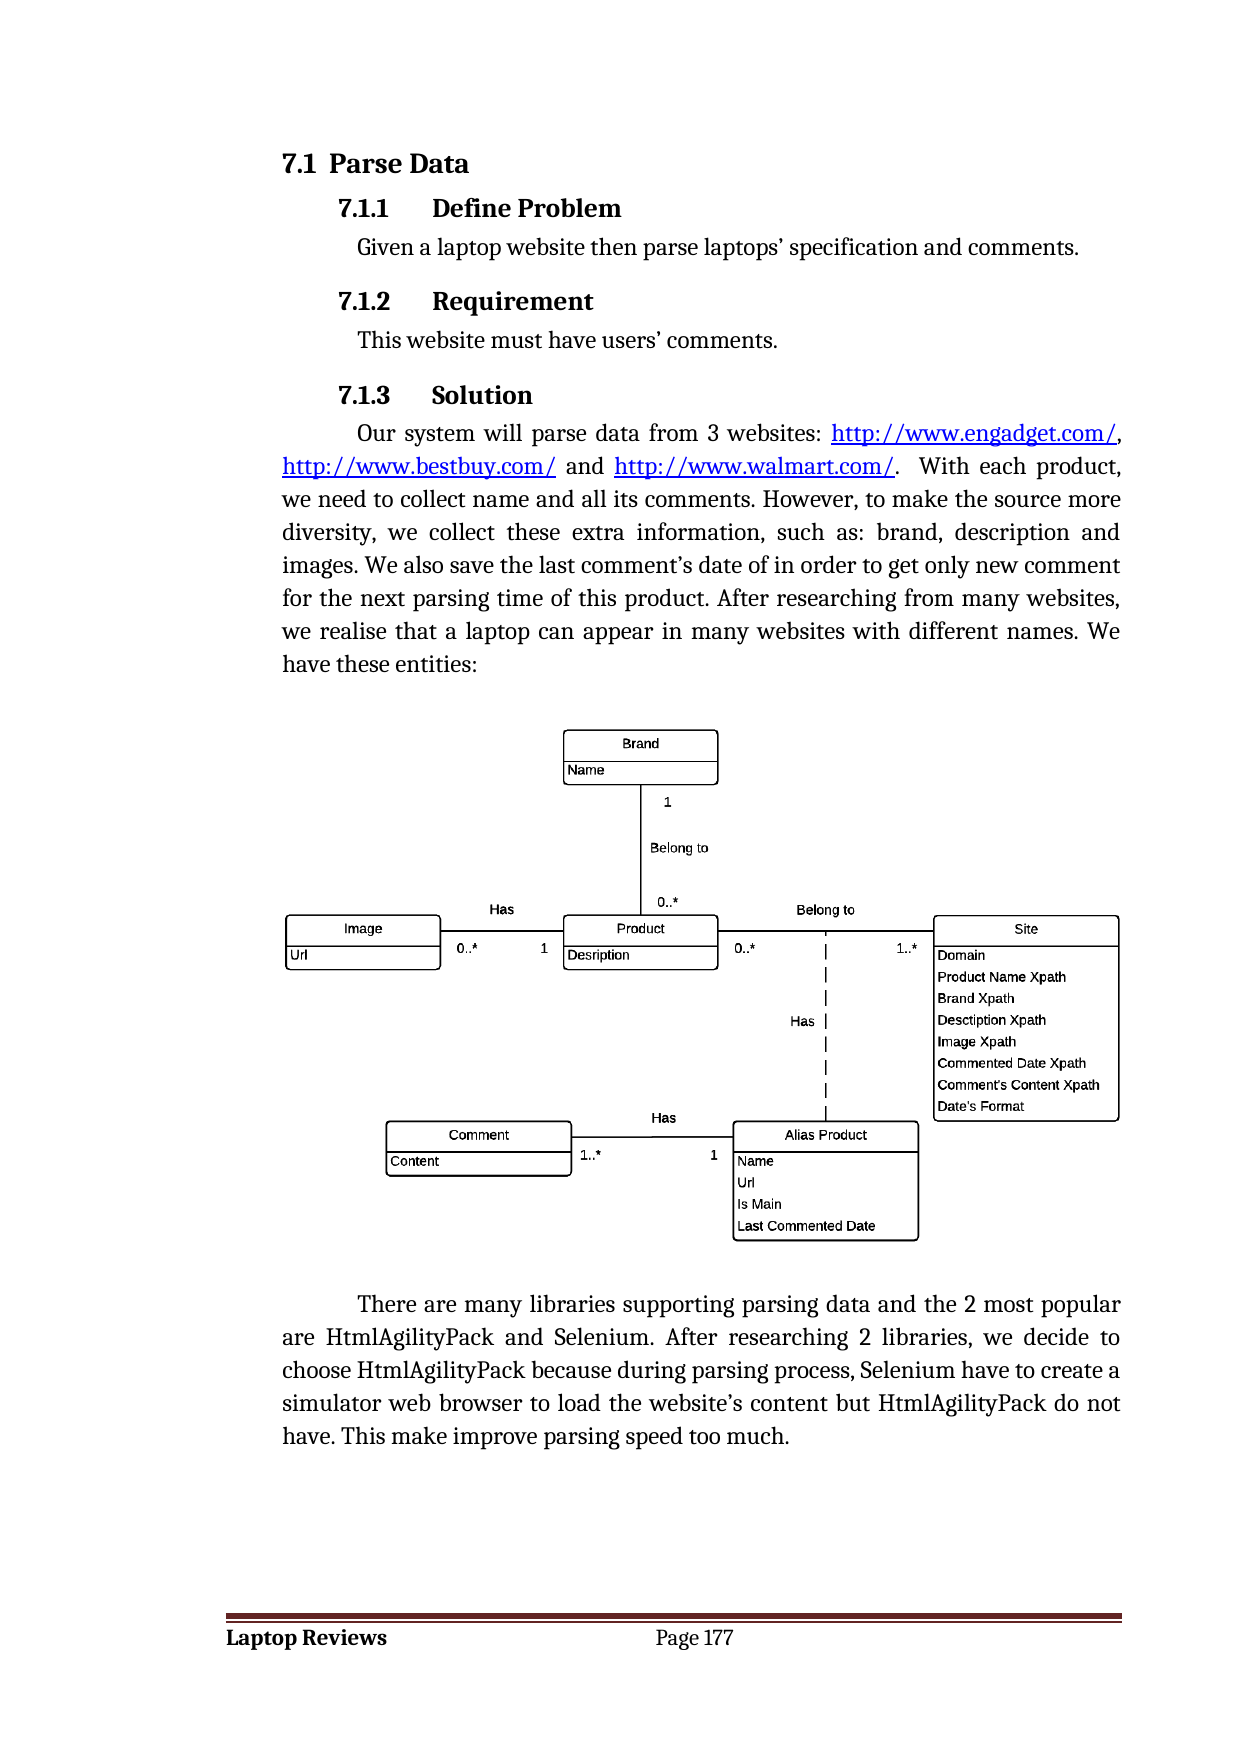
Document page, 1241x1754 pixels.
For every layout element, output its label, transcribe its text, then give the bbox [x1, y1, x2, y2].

text Our system will parse data from 3 websites: http://www.engadget.com/, http://www.bestbuy.com/ and http://www.walmart.com/. With each product, we need to collect name and all its comments. However, to make the source more diversity, we collect these extra information, such as: brand, description and images. We also save the last comment’s date of in order to get only new comment for the next parsing time of this product. After researching from many websites, we realise that a laptop can appear in many websites with different names. We have these entities: [282, 419, 1122, 679]
picture [244, 704, 1160, 1265]
subtitle Define Problem [338, 193, 1122, 224]
text This website must have users’ comments. [282, 326, 1122, 354]
subtitle Requirement [338, 286, 1122, 317]
text There are many libraries supporting parsing data and the 2 most popular are HtmlAgilityPack and Selenium. After researching 2 libraries, we decide to choose HtmlAgilityPack because during parsing process, Selenium have to create a simulator web browser to load the website’s content but HtmlAgilityPack do not have. This make improve parsing speed too much. [282, 1290, 1122, 1451]
subtitle Solution [338, 380, 1122, 411]
subtitle Parse Data [282, 147, 1122, 181]
text Given a laptop website then parse laptops’ specification and comments. [282, 232, 1122, 261]
